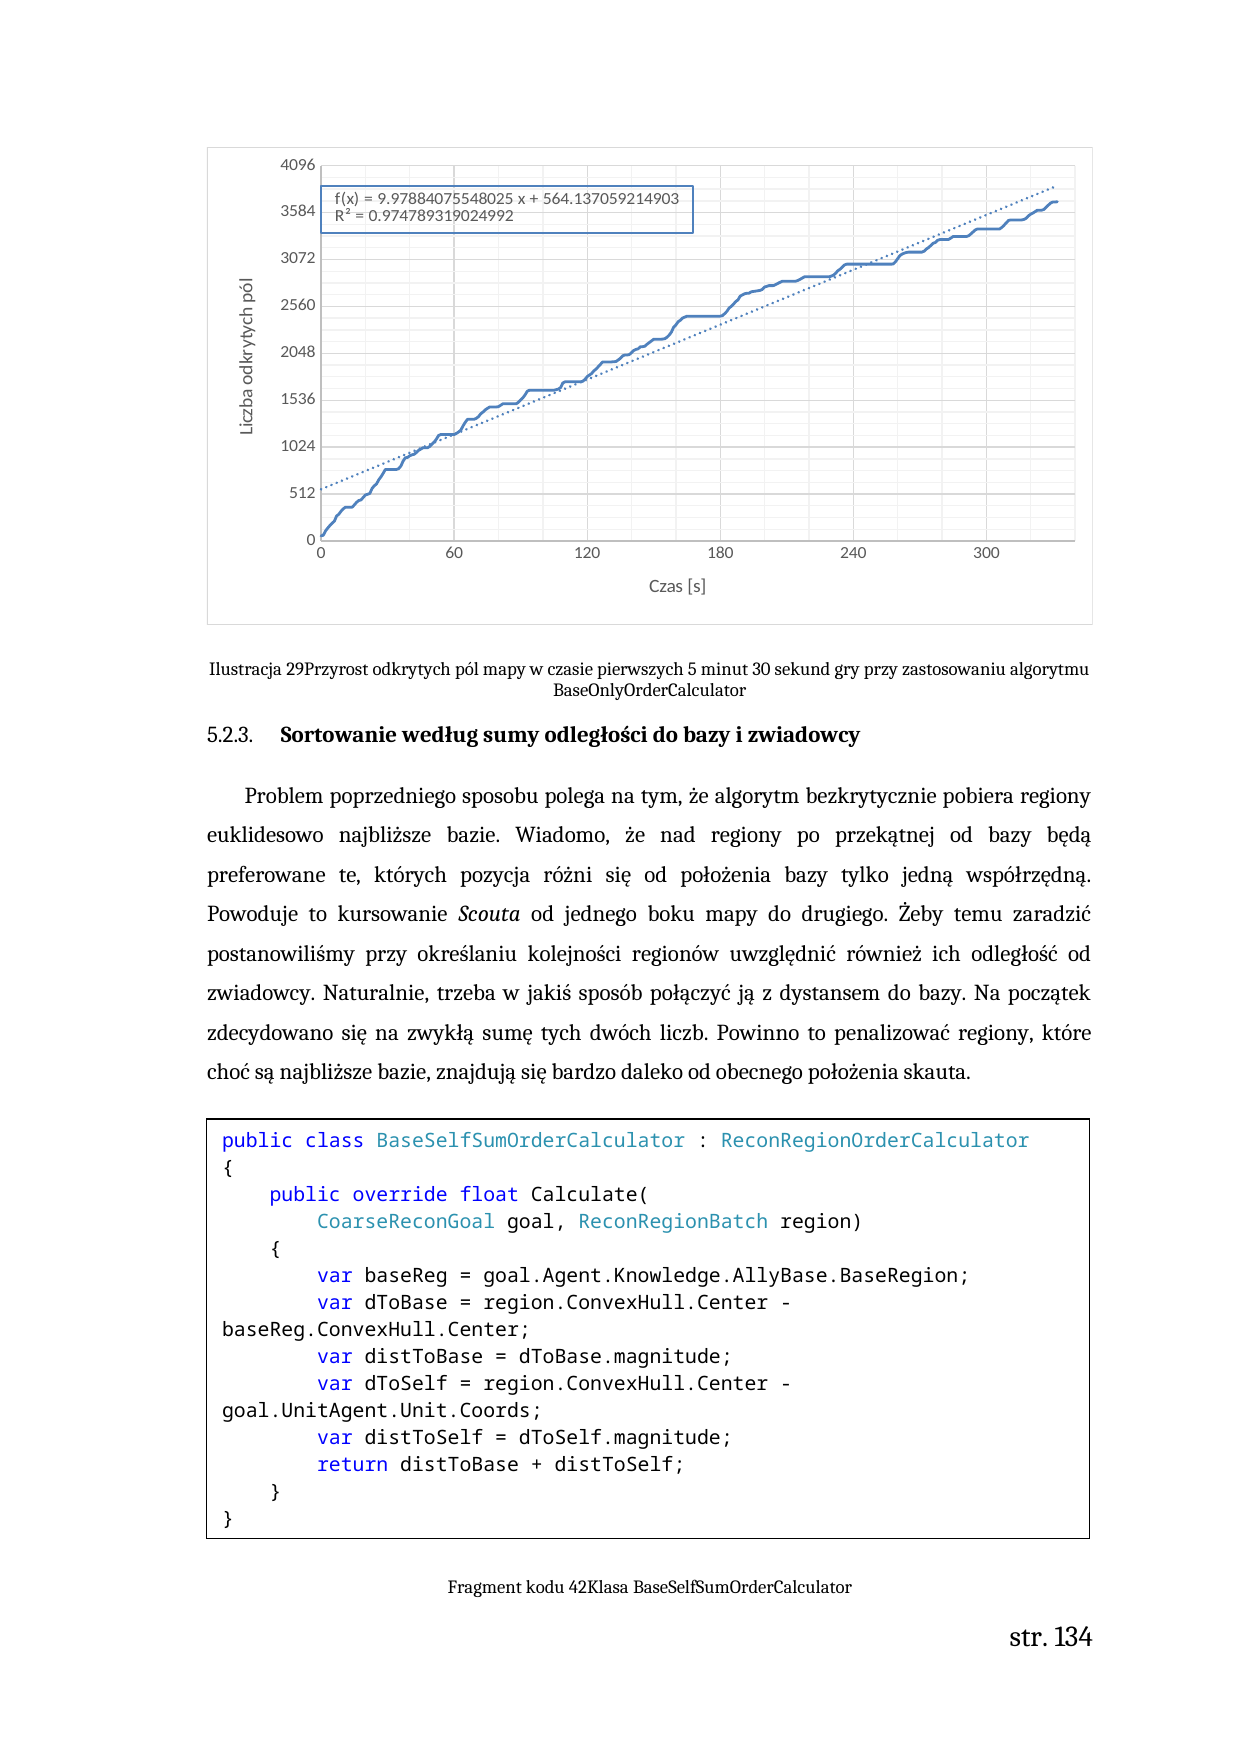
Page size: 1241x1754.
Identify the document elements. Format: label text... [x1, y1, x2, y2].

text Problem poprzedniego sposobu polega na tym, że algorytm bezkrytycznie pobiera regiony euklidesowo najbliższe bazie. Wiadomo, że nad regiony po przekątnej od bazy będą preferowane te, których pozycja różni się od położenia bazy tylko jedną współrzędną. Powoduje to kursowanie Scouta od jednego boku mapy do drugiego. Żeby temu zaradzić postanowiliśmy przy określaniu kolejności regionów uwzględnić również ich odległość od zwiadowcy. Naturalnie, trzeba w jakiś sposób połączyć ją z dystansem do bazy. Na początek zdecydowano się na zwykłą sumę tych dwóch liczb. Powinno to penalizować regiony, które choć są najbliższe bazie, znajdują się bardzo daleko od obecnego położenia skauta. [207, 782, 1092, 1085]
subtitle Sortowanie według sumy odległości do bazy i zwiadowcy [207, 722, 1092, 748]
